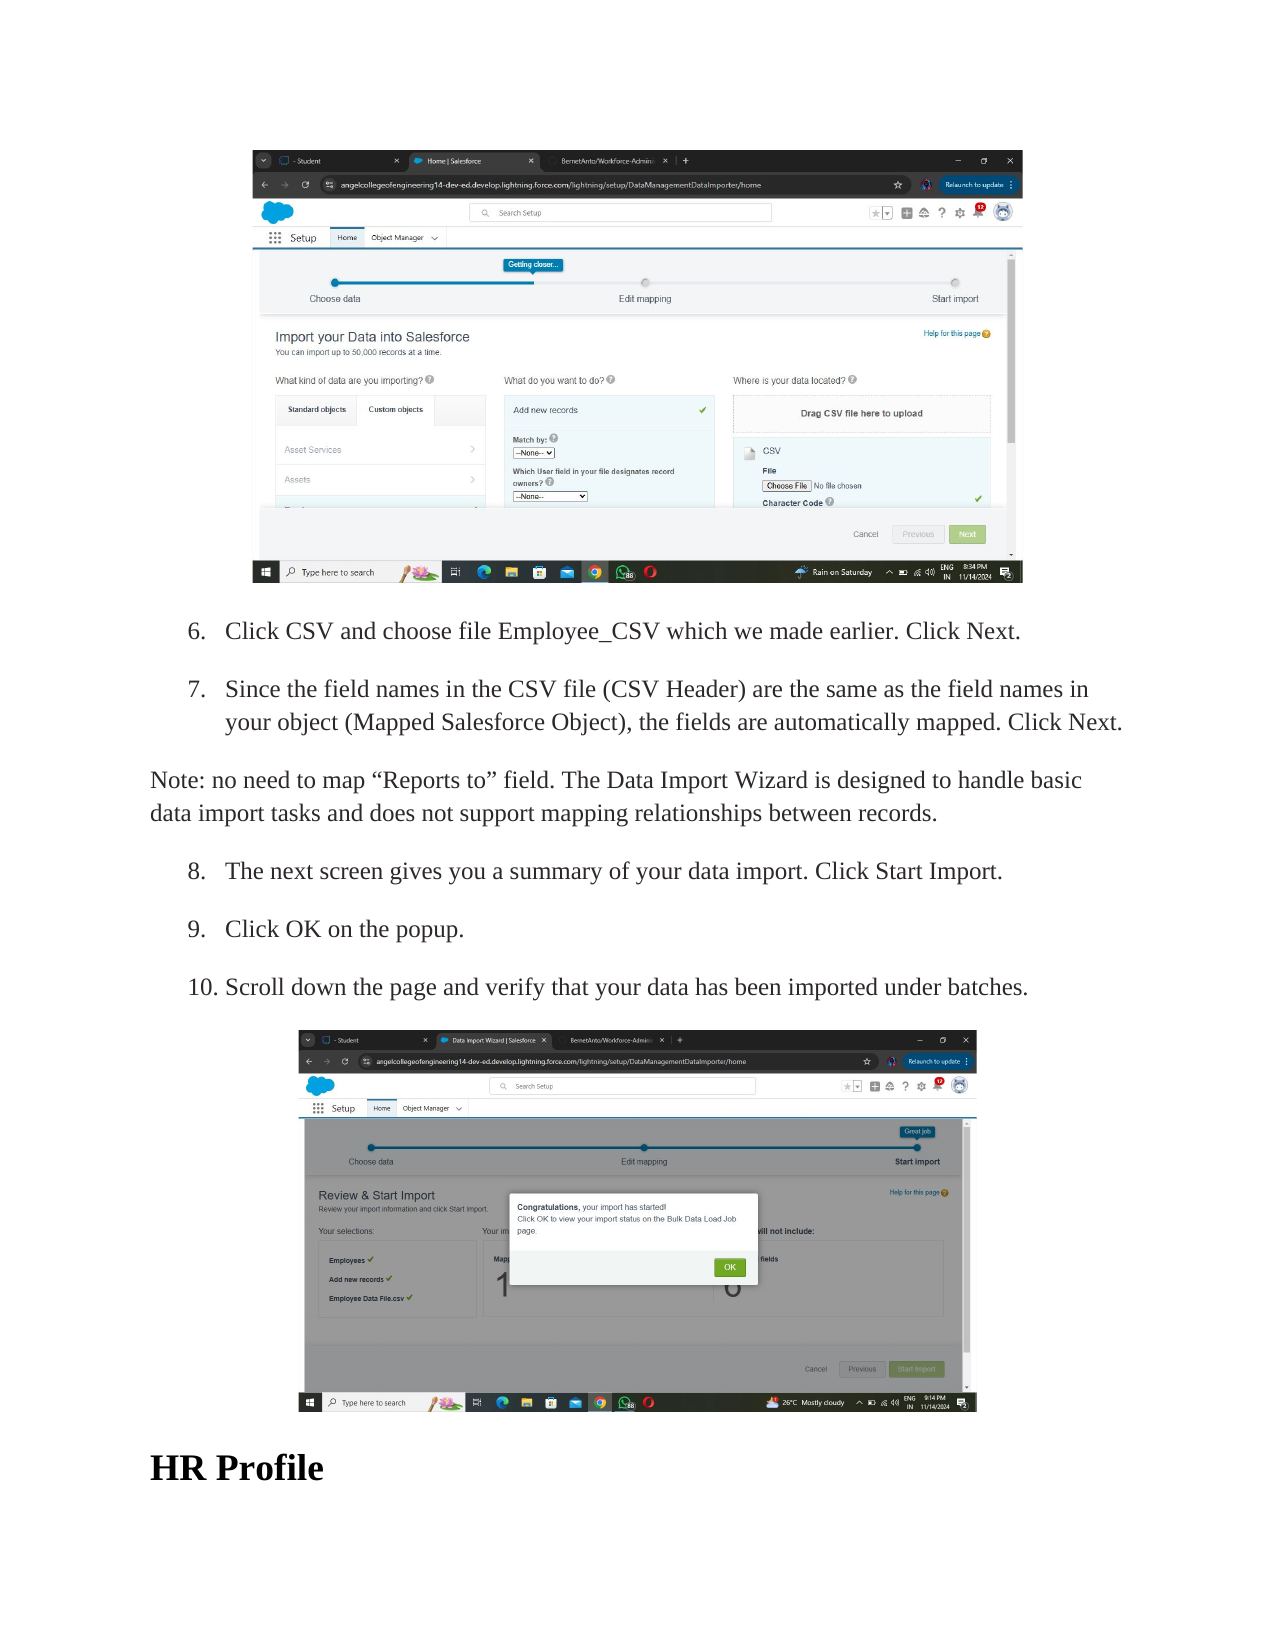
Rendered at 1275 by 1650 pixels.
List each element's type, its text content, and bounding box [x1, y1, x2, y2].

text Note: no need to map “Reports to” field. The Data Import Wizard is designed to handle basic data import tasks and does not support mapping relationships between records. [150, 765, 1125, 827]
list Click OK on the popup. [187, 914, 1125, 943]
list Since the field names in the CSV file (CSV Header) are the same as the field names in your object (Mapped Salesforce Object), the fields are automatically mapped. Click Next. [187, 674, 1125, 736]
picture [252, 150, 1023, 583]
text HR Profile [150, 1445, 1125, 1488]
list Click CSV and choose file Employee_CSV which we made earlier. Click Next. [187, 616, 1125, 645]
list The next screen gives you a summary of your data import. Click Start Import. [187, 856, 1125, 885]
picture [298, 1030, 977, 1412]
list Scroll down the page and verify that your data has been imported under batches. [187, 972, 1125, 1001]
